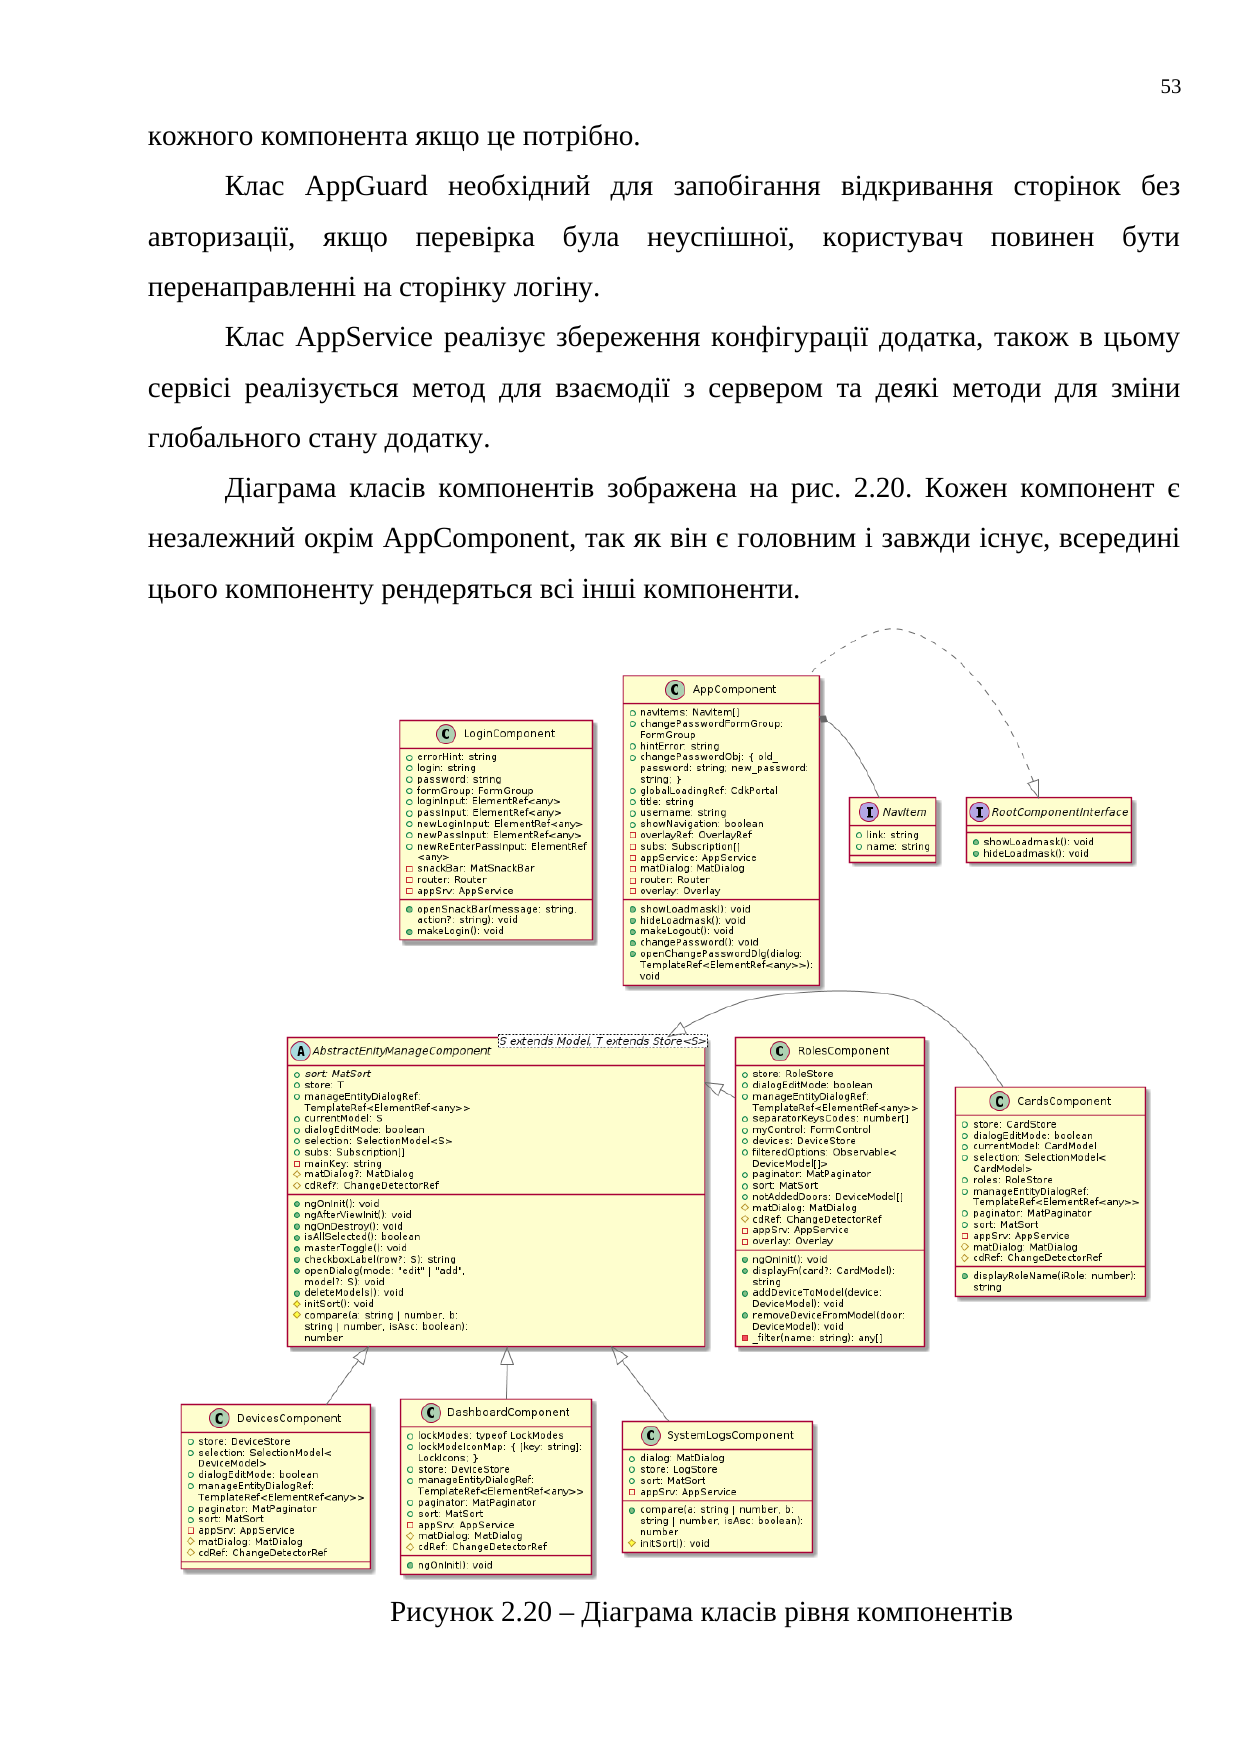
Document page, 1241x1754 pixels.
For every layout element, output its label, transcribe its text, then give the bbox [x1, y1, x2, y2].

text Рисунок 2.20 – Діаграма класів рівня компонентів [148, 1594, 1181, 1628]
text Клас AppGuard необхідний для запобігання відкривання сторінок без авторизації, якщо перевірка була неуспішної, користувач повинен бути перенаправленні на сторінку логіну. [148, 168, 1181, 303]
text Діаграма класів компонентів зображена на рис. 2.20. Кожен компонент є незалежний окрім AppComponent, так як він є головним і завжди існує, всередині цього компоненту рендеряться всі інші компоненти. [148, 470, 1181, 604]
picture [176, 621, 1153, 1582]
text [148, 118, 1181, 152]
text Клас AppService реалізує збереження конфігурації додатка, також в цьому сервісі реалізується метод для взаємодії з сервером та деякі методи для зміни глобального стану додатку. [148, 319, 1181, 453]
